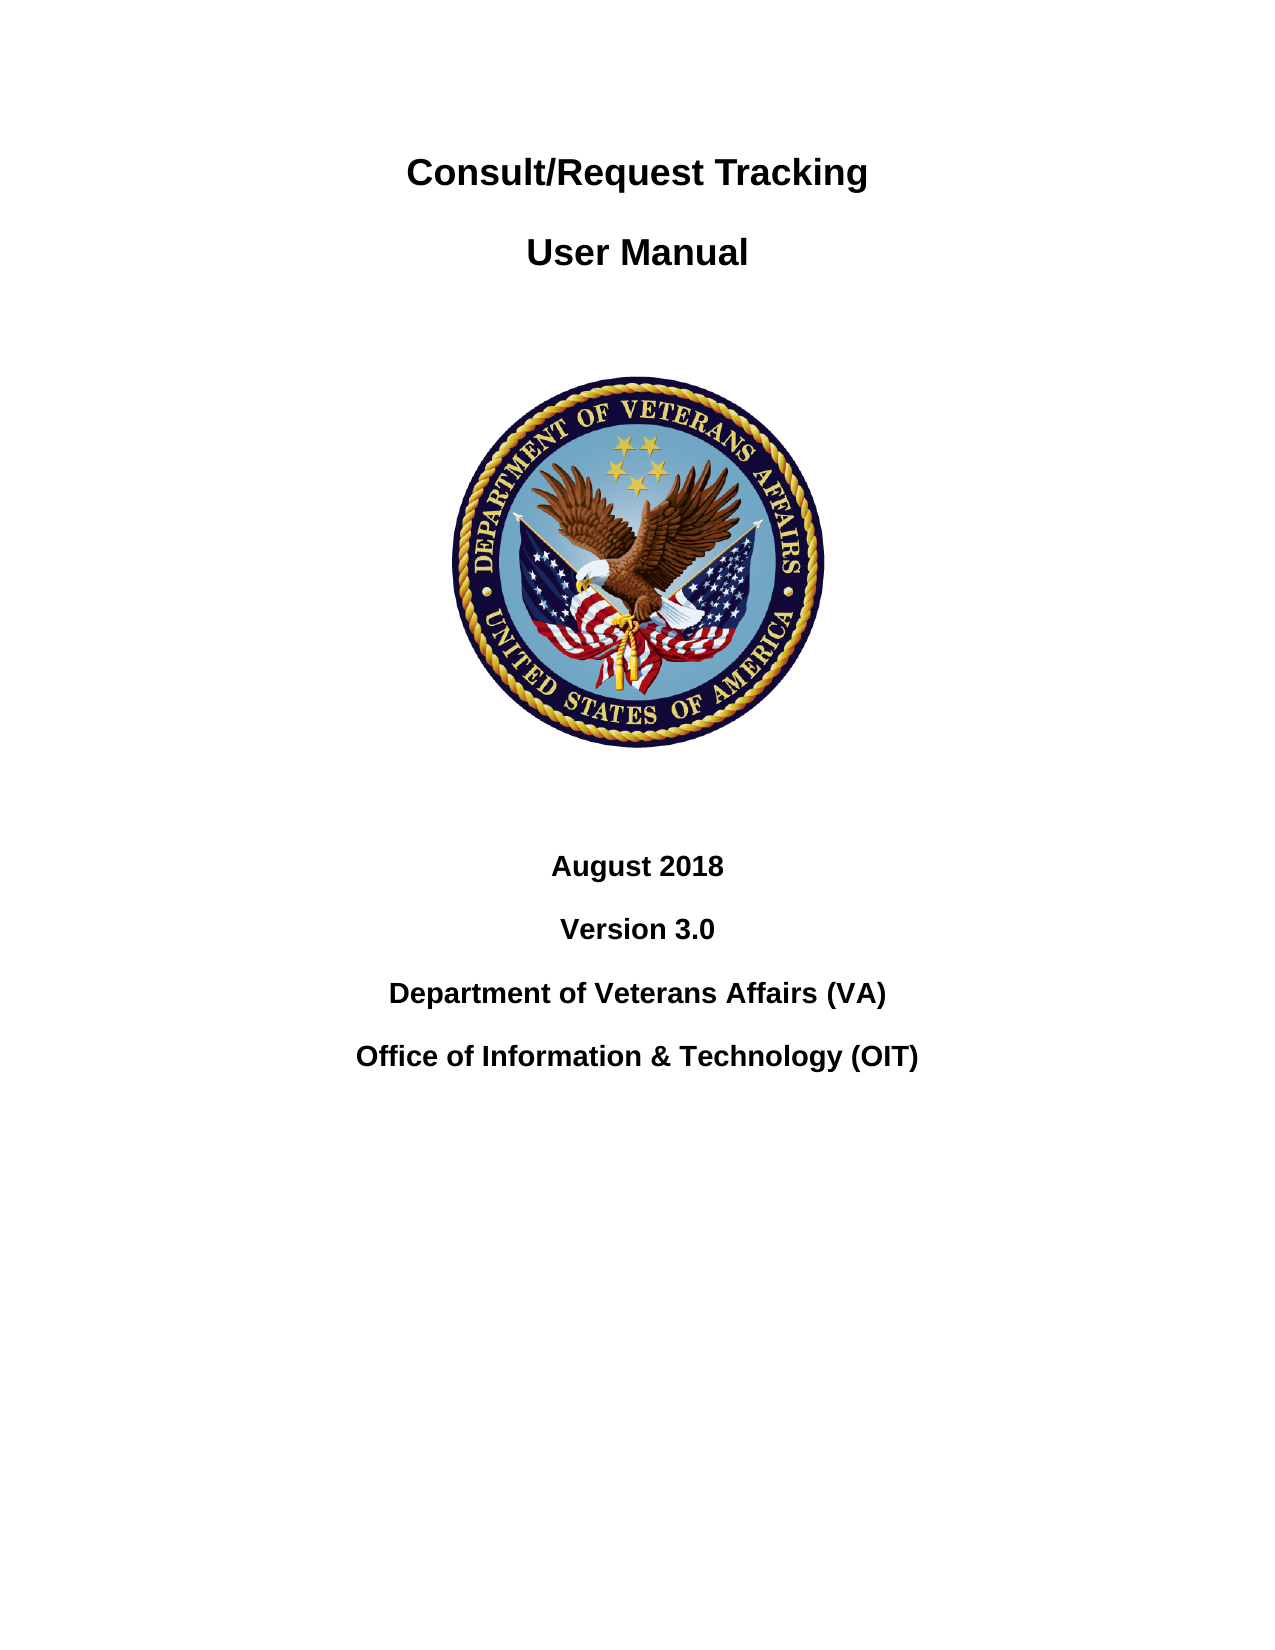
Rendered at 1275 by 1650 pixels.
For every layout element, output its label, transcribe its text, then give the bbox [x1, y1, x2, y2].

title Consult/Request Tracking [150, 150, 1125, 193]
picture [450, 373, 826, 749]
title August 2018 [150, 849, 1125, 882]
title Version 3.0 [150, 912, 1125, 946]
title Office of Information & Technology (OIT) [150, 1039, 1125, 1073]
title User Manual [150, 231, 1125, 274]
title Department of Veterans Affairs (VA) [150, 976, 1125, 1009]
